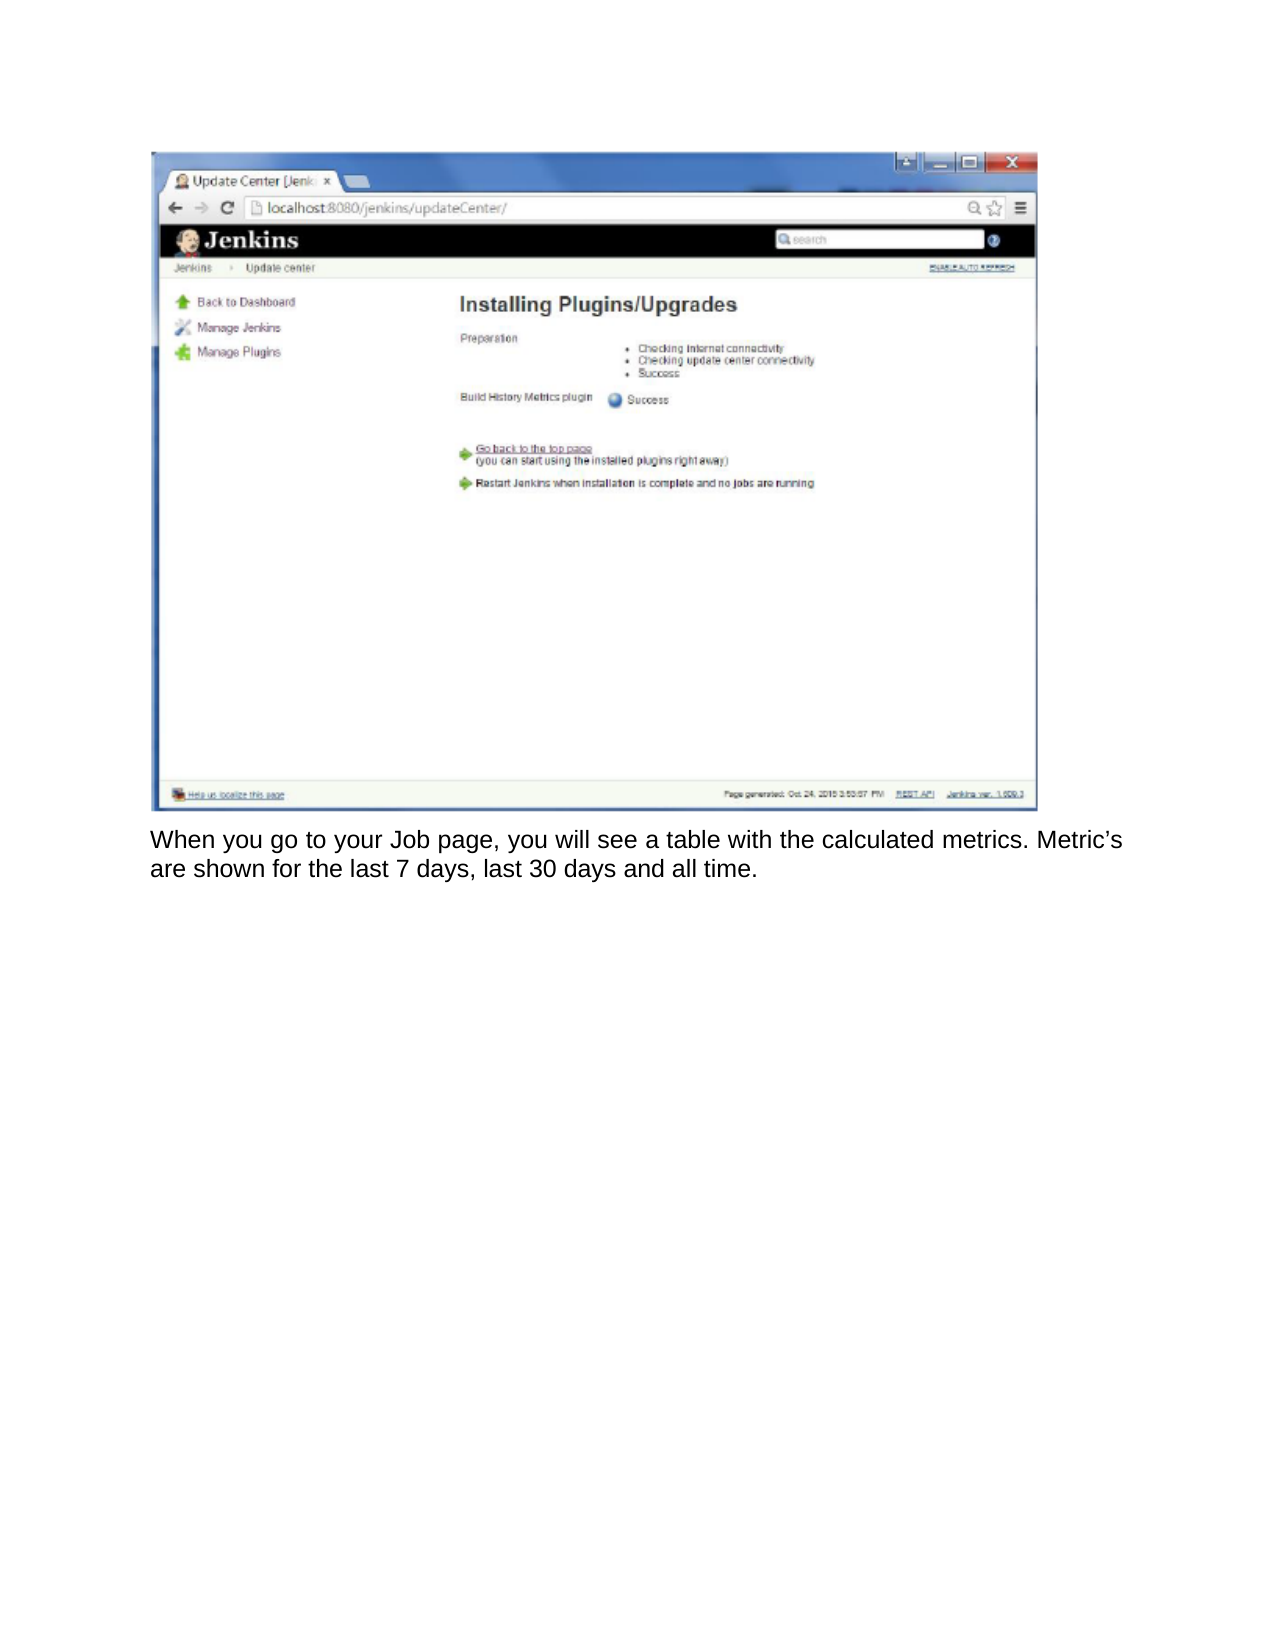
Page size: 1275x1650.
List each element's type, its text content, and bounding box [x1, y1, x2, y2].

text When you go to your Job page, you will see a table with the calculated metrics. Metric’s are shown for the last 7 days, last 30 days and all time. [150, 825, 1125, 882]
picture [150, 150, 1041, 813]
